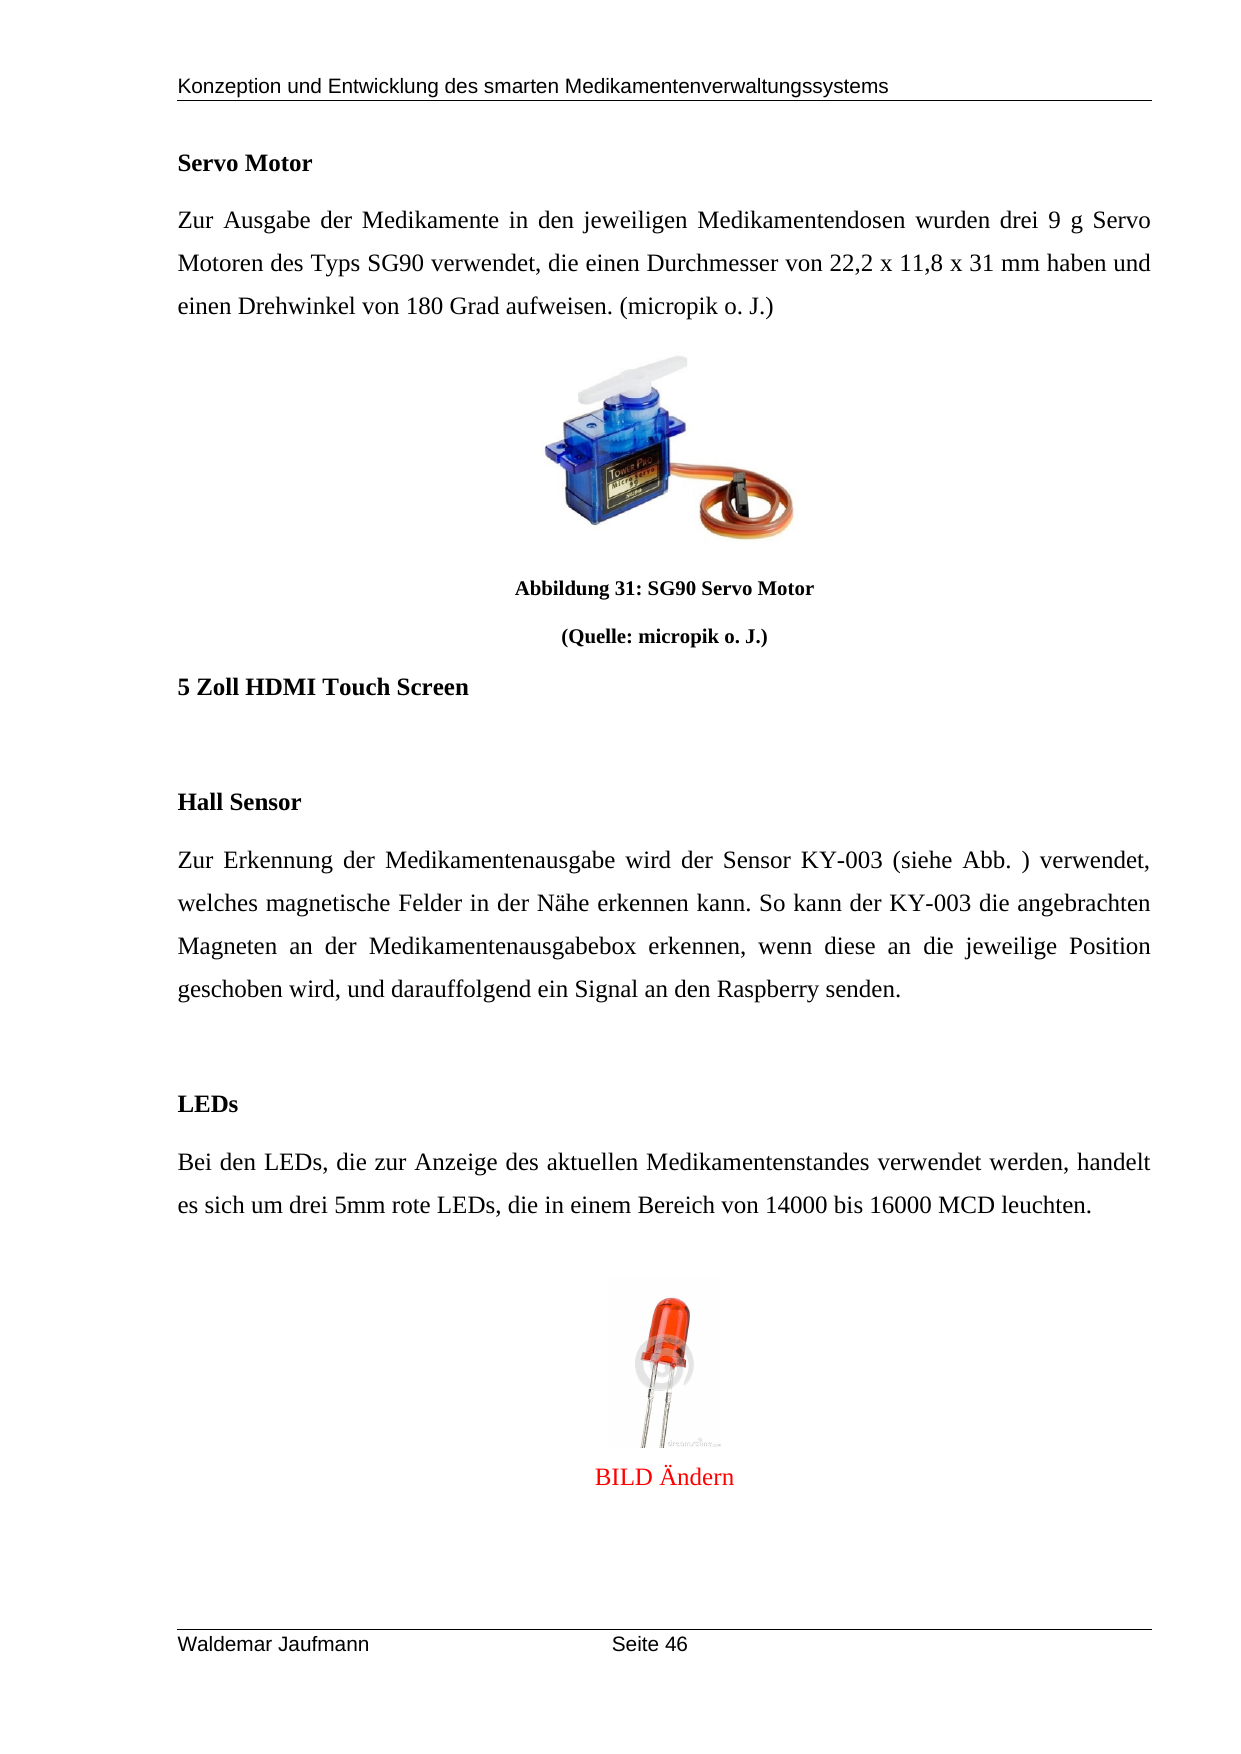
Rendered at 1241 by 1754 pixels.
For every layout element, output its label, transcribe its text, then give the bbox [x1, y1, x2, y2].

picture [607, 1276, 722, 1448]
text (Quelle: micropik o. J.) [177, 624, 1152, 648]
picture [530, 334, 799, 563]
text Hall Sensor [177, 787, 1152, 816]
text Zur Erkennung der Medikamentenausgabe wird der Sensor KY-003 (siehe Abb. ) verwendet, welches magnetische Felder in der Nähe erkennen kann. So kann der KY-003 die angebrachten Magneten an der Medikamentenausgabebox erkennen, wenn diese an die jeweilige Position geschoben wird, und darauffolgend ein Signal an den Raspberry senden. [177, 845, 1152, 1003]
text Servo Motor [177, 148, 1152, 176]
text Bei den LEDs, die zur Anzeige des aktuellen Medikamentenstandes verwendet werden, handelt es sich um drei 5mm rote LEDs, die in einem Bereich von 14000 bis 16000 MCD leuchten. [177, 1147, 1152, 1219]
text LEDs [177, 1089, 1152, 1118]
text Zur Ausgabe der Medikamente in den jeweiligen Medikamentendosen wurden drei 9 g Servo Motoren des Typs SG90 verwendet, die einen Durchmesser von 22,2 x 11,8 x 31 mm haben und einen Drehwinkel von 180 Grad aufweisen. (micropik o. J.) [177, 205, 1152, 320]
text 5 Zoll HDMI Touch Screen [177, 672, 1152, 701]
text Abbildung 31: SG90 Servo Motor [177, 575, 1152, 599]
text BILD Ändern [177, 1462, 1152, 1491]
